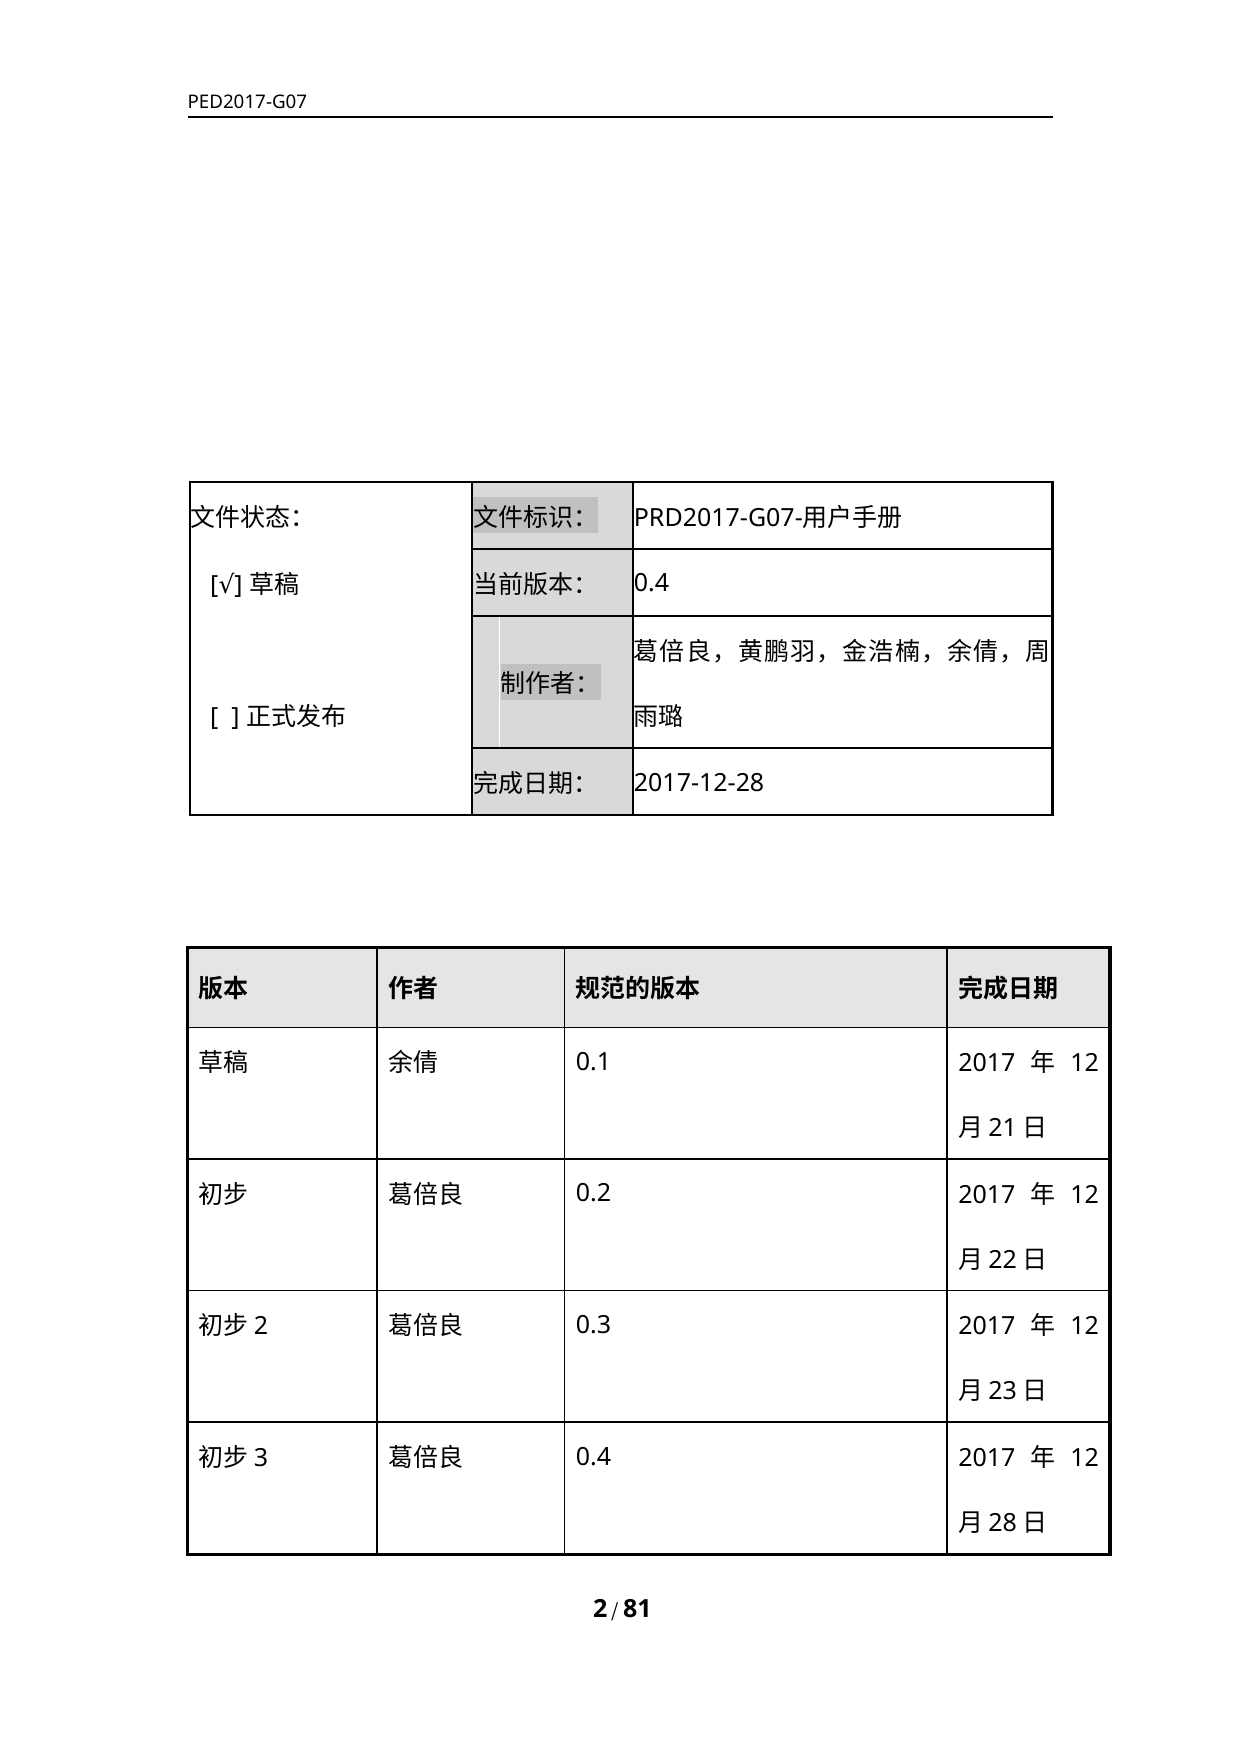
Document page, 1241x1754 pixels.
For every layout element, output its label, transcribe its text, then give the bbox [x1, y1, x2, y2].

table_cell 制作者： [500, 617, 632, 747]
table_cell 葛倍良 [378, 1160, 564, 1290]
table_cell 2017年12月21日 [948, 1028, 1108, 1158]
table_cell 初步 [189, 1160, 376, 1290]
table_cell 2017年12月22日 [948, 1160, 1108, 1290]
table_cell 0.1 [565, 1028, 946, 1158]
table_cell 葛倍良 [378, 1423, 564, 1553]
table_cell 0.4 [634, 550, 1051, 615]
table_cell 当前版本： [473, 550, 632, 615]
table_cell 葛倍良 [378, 1291, 564, 1421]
table_cell 0.3 [565, 1291, 946, 1421]
table_cell [ ] 正式发布 [191, 615, 471, 747]
table_cell 0.4 [565, 1423, 946, 1553]
table_cell [√] 草稿 [191, 548, 471, 615]
table_cell 葛倍良，黄鹏羽，金浩楠，余倩，周雨璐 [634, 617, 1051, 747]
table_cell 完成日期： [473, 749, 632, 814]
table_header 文件状态： [191, 483, 471, 548]
table_cell [191, 747, 471, 814]
table_header 文件标识： [473, 483, 632, 548]
table_cell 初步2 [189, 1291, 376, 1421]
table_header PRD2017-G07-用户手册 [634, 483, 1051, 548]
table_cell 0.2 [565, 1160, 946, 1290]
table_header 作者 [378, 949, 564, 1027]
table_cell 2017年12月23日 [948, 1291, 1108, 1421]
table_cell 2017年12月28日 [948, 1423, 1108, 1553]
table_cell 余倩 [378, 1028, 564, 1158]
table_cell [473, 617, 499, 747]
table_header 完成日期 [948, 949, 1108, 1027]
table_cell 2017-12-28 [634, 749, 1051, 814]
table_header 规范的版本 [565, 949, 946, 1027]
table_cell 初步3 [189, 1423, 376, 1553]
table_header 版本 [189, 949, 376, 1027]
table_cell 草稿 [189, 1028, 376, 1158]
